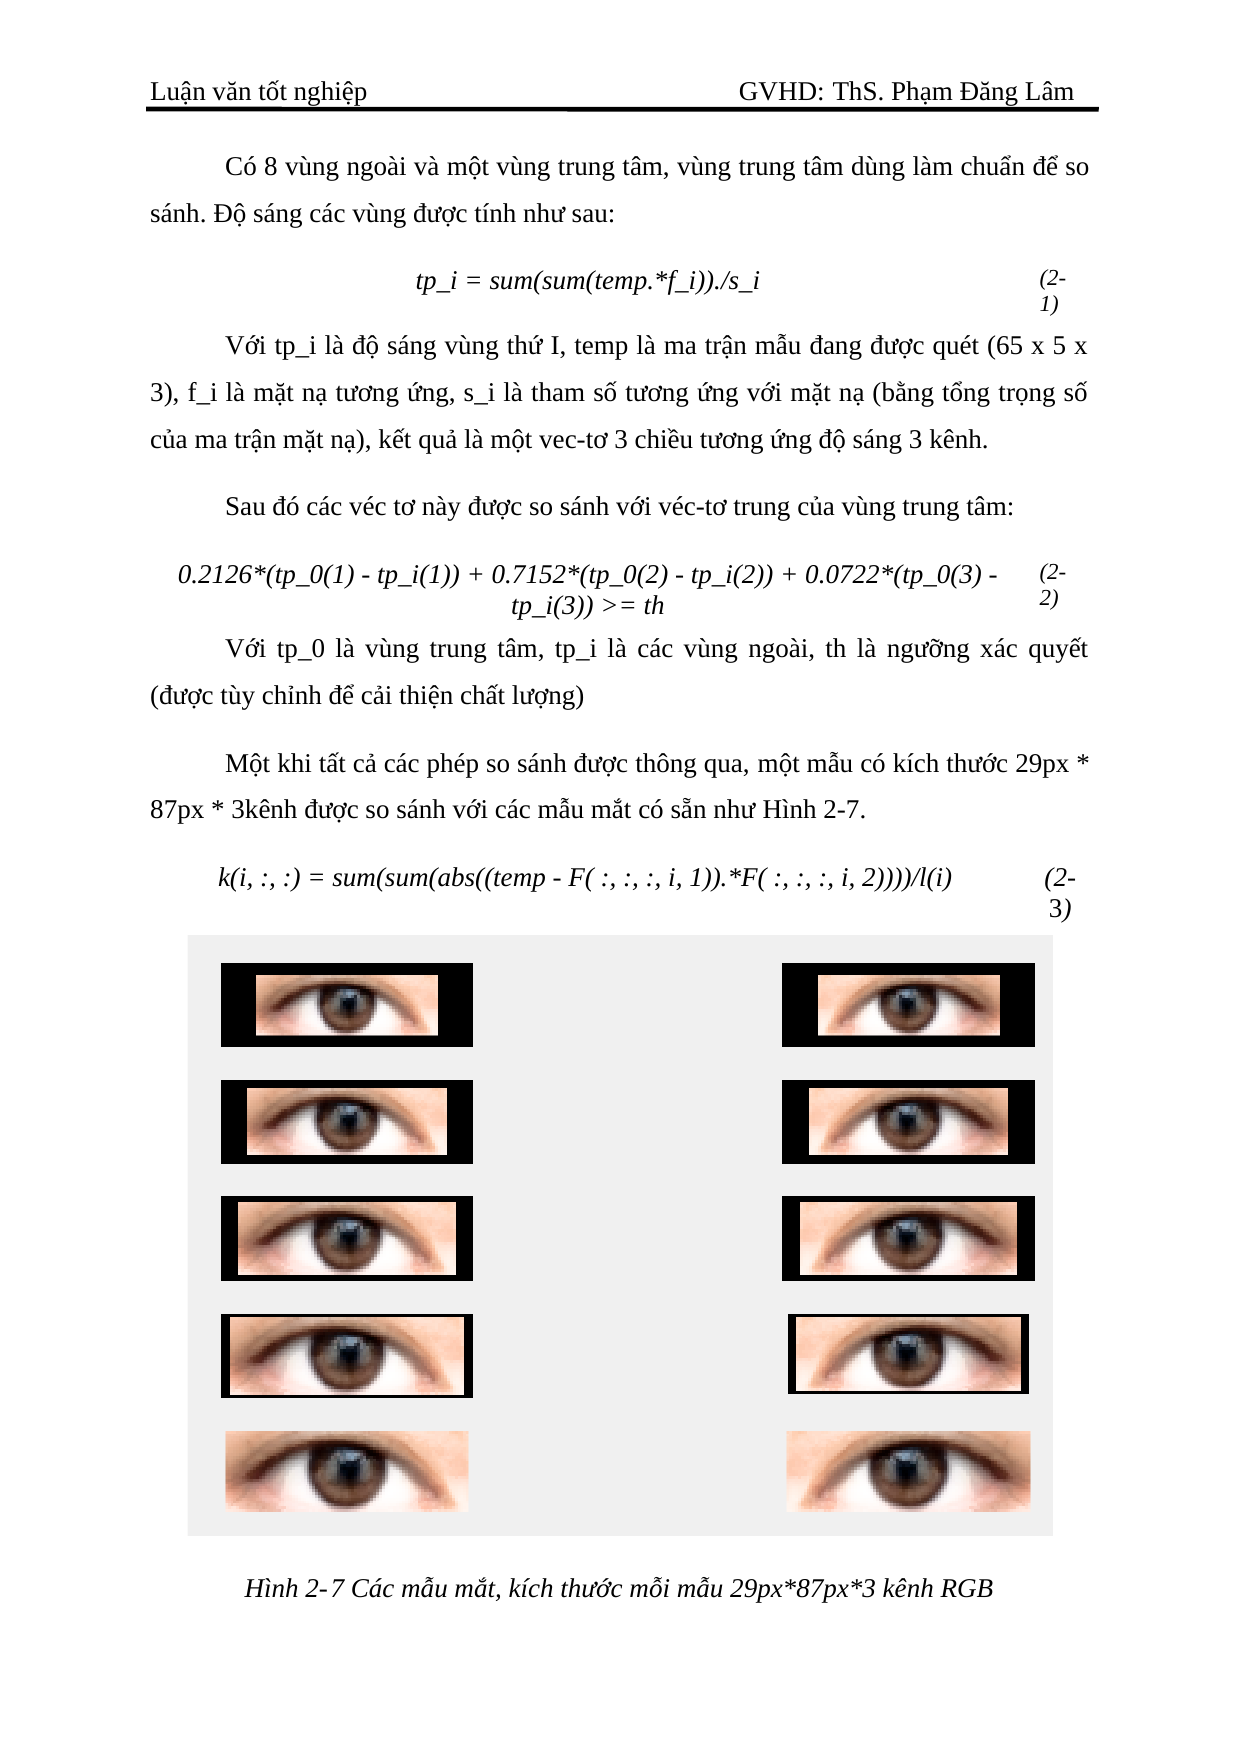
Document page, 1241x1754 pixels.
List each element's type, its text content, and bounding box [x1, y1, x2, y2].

table_header (2-1) [1028, 264, 1096, 317]
picture [187, 935, 1053, 1536]
table_header tp_i = sum(sum(temp.*f_i))./s_i [150, 264, 1028, 317]
table_header 0.2126*(tp_0(1) - tp_i(1)) + 0.7152*(tp_0(2) - tp_i(2)) + 0.0722*(tp_0(3) - tp_i(3)) >= th [150, 558, 1028, 620]
text Với tp_i là độ sáng vùng thứ I, temp là ma trận mẫu đang được quét (65 x 5 x 3), f_i là mặt nạ tương ứng, s_i là tham số tương ứng với mặt nạ (bằng tổng trọng số của ma trận mặt nạ), kết quả là một vec-tơ 3 chiều tương ứng độ sáng 3 kênh. [150, 329, 1090, 454]
table_header (2-3) [1023, 861, 1099, 923]
text Sau đó các véc tơ này được so sánh với véc-tơ trung của vùng trung tâm: [150, 490, 1090, 521]
text Có 8 vùng ngoài và một vùng trung tâm, vùng trung tâm dùng làm chuẩn để so sánh. Độ sáng các vùng được tính như sau: [150, 150, 1090, 228]
table_header (2-2) [1028, 558, 1096, 620]
table_header k(i, :, :) = sum(sum(abs((temp - F( :, :, :, i, 1)).*F( :, :, :, i, 2))))/l(i) [150, 861, 1023, 923]
text Với tp_0 là vùng trung tâm, tp_i là các vùng ngoài, th là ngưỡng xác quyết (được tùy chỉnh để cải thiện chất lượng) [150, 632, 1090, 710]
